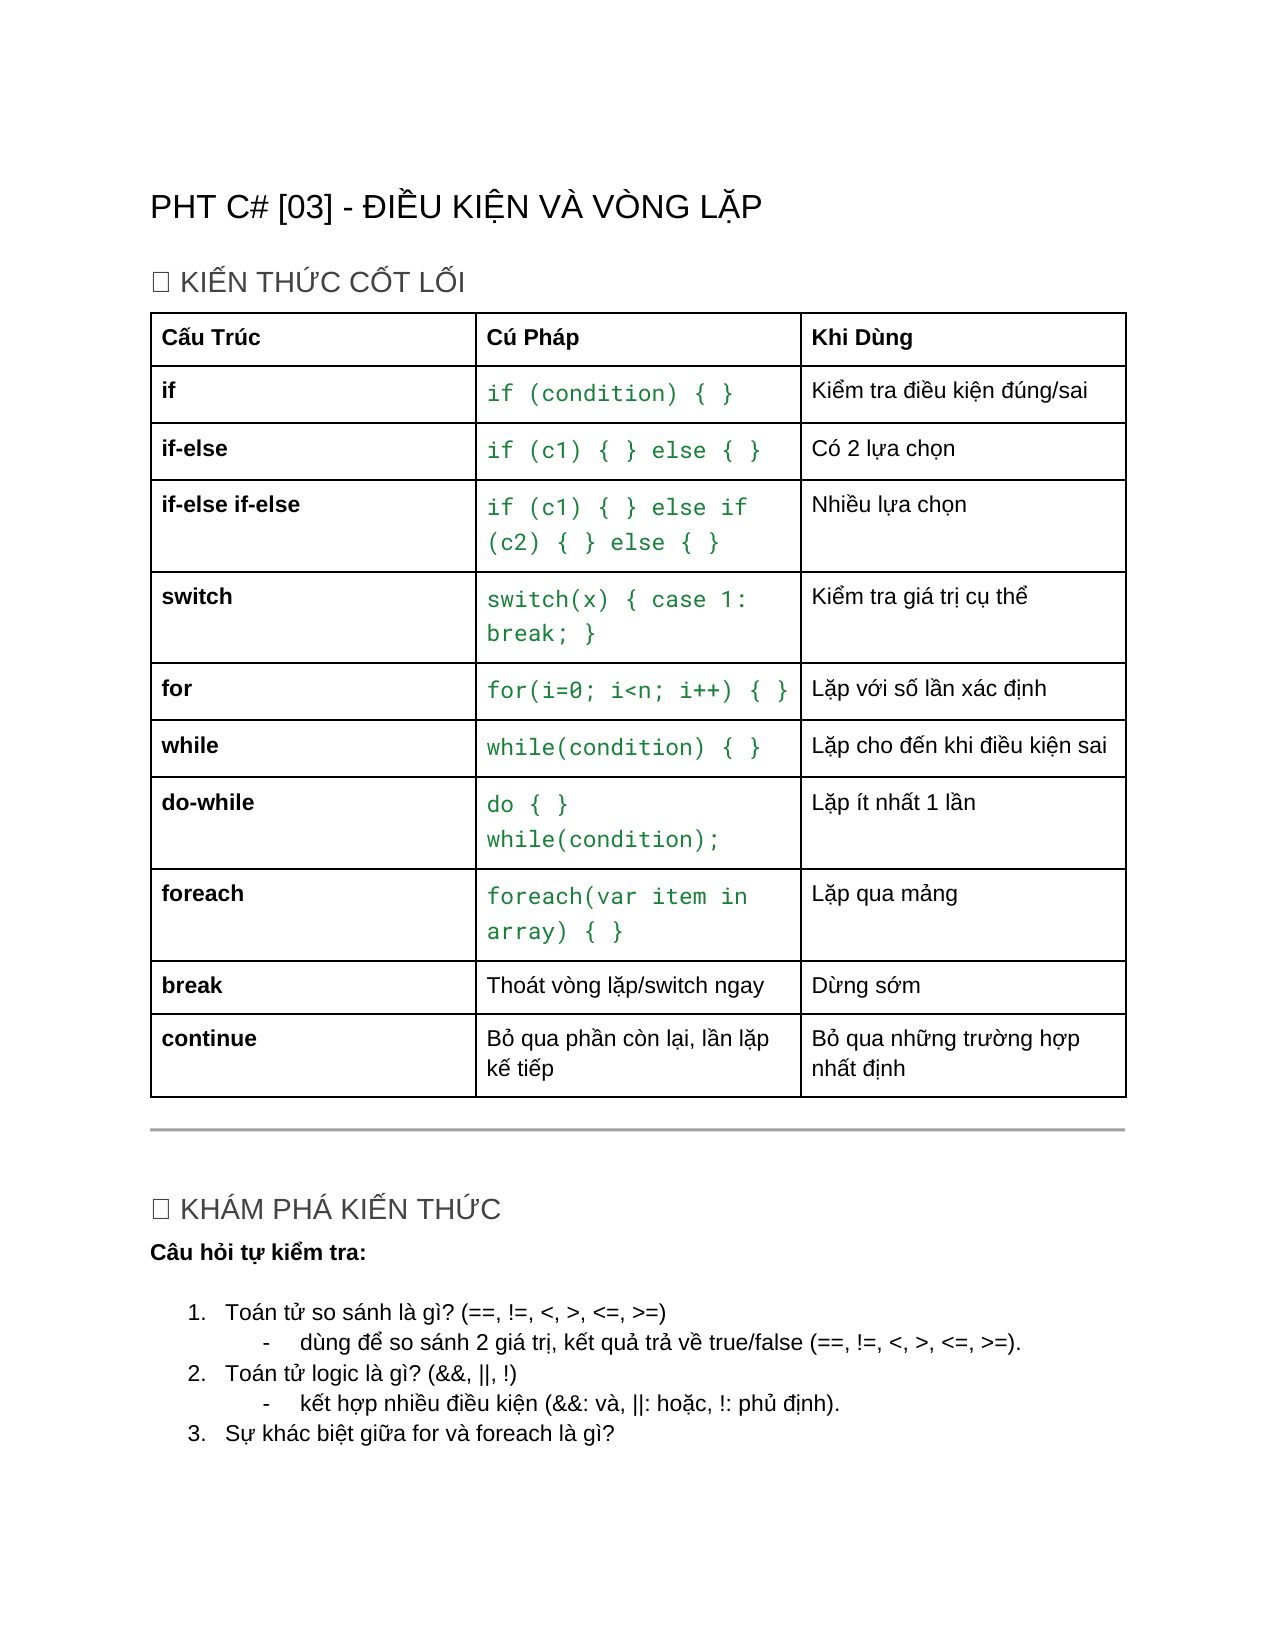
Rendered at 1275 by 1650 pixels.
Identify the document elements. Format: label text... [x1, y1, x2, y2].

table_cell switch [152, 573, 475, 662]
table_cell Lặp với số lần xác định [802, 664, 1125, 719]
table_cell break [152, 962, 475, 1013]
table_cell do-while [152, 778, 475, 868]
table_cell Thoát vòng lặp/switch ngay [477, 962, 800, 1013]
list dùng để so sánh 2 giá trị, kết quả trả về true/false (==, !=, <, >, <=, >=). [262, 1329, 1125, 1356]
table_header Khi Dùng [802, 314, 1125, 365]
table_header Cú Pháp [477, 314, 800, 365]
list kết hợp nhiều điều kiện (&&: và, ||: hoặc, !: phủ định). [262, 1390, 1125, 1416]
text Câu hỏi tự kiểm tra: [150, 1239, 1125, 1265]
table_cell Có 2 lựa chọn [802, 424, 1125, 479]
table_cell if (c1) { } else if (c2) { } else { } [477, 481, 800, 571]
table_cell Kiểm tra điều kiện đúng/sai [802, 367, 1125, 422]
table_cell foreach [152, 870, 475, 959]
table_cell Bỏ qua phần còn lại, lần lặp kế tiếp [477, 1015, 800, 1096]
table_cell Bỏ qua những trường hợp nhất định [802, 1015, 1125, 1096]
table_cell if-else [152, 424, 475, 479]
table_cell for(i=0; i<n; i++) { } [477, 664, 800, 719]
list Sự khác biệt giữa for và foreach là gì? [187, 1420, 1125, 1446]
table_cell Lặp qua mảng [802, 870, 1125, 959]
table_header Cấu Trúc [152, 314, 475, 365]
table_cell Kiểm tra giá trị cụ thể [802, 573, 1125, 662]
table_cell do { } while(condition); [477, 778, 800, 868]
table_cell if [152, 367, 475, 422]
table_cell if-else if-else [152, 481, 475, 571]
table_cell switch(x) { case 1: break; } [477, 573, 800, 662]
list Toán tử so sánh là gì? (==, !=, <, >, <=, >=) [187, 1299, 1125, 1326]
table_cell while(condition) { } [477, 721, 800, 776]
table_cell Nhiều lựa chọn [802, 481, 1125, 571]
table_cell for [152, 664, 475, 719]
table_cell Lặp ít nhất 1 lần [802, 778, 1125, 868]
table_cell continue [152, 1015, 475, 1096]
subtitle 🎯 KIẾN THỨC CỐT LỐI [150, 265, 1125, 298]
table_cell if (c1) { } else { } [477, 424, 800, 479]
table_cell while [152, 721, 475, 776]
table_cell foreach(var item in array) { } [477, 870, 800, 959]
list Toán tử logic là gì? (&&, ||, !) [187, 1359, 1125, 1386]
table_cell Dừng sớm [802, 962, 1125, 1013]
subtitle 💡 KHÁM PHÁ KIẾN THỨC [150, 1192, 1125, 1225]
table_cell if (condition) { } [477, 367, 800, 422]
table_cell Lặp cho đến khi điều kiện sai [802, 721, 1125, 776]
subtitle PHT C# [03] - ĐIỀU KIỆN VÀ VÒNG LẶP [150, 187, 1125, 226]
